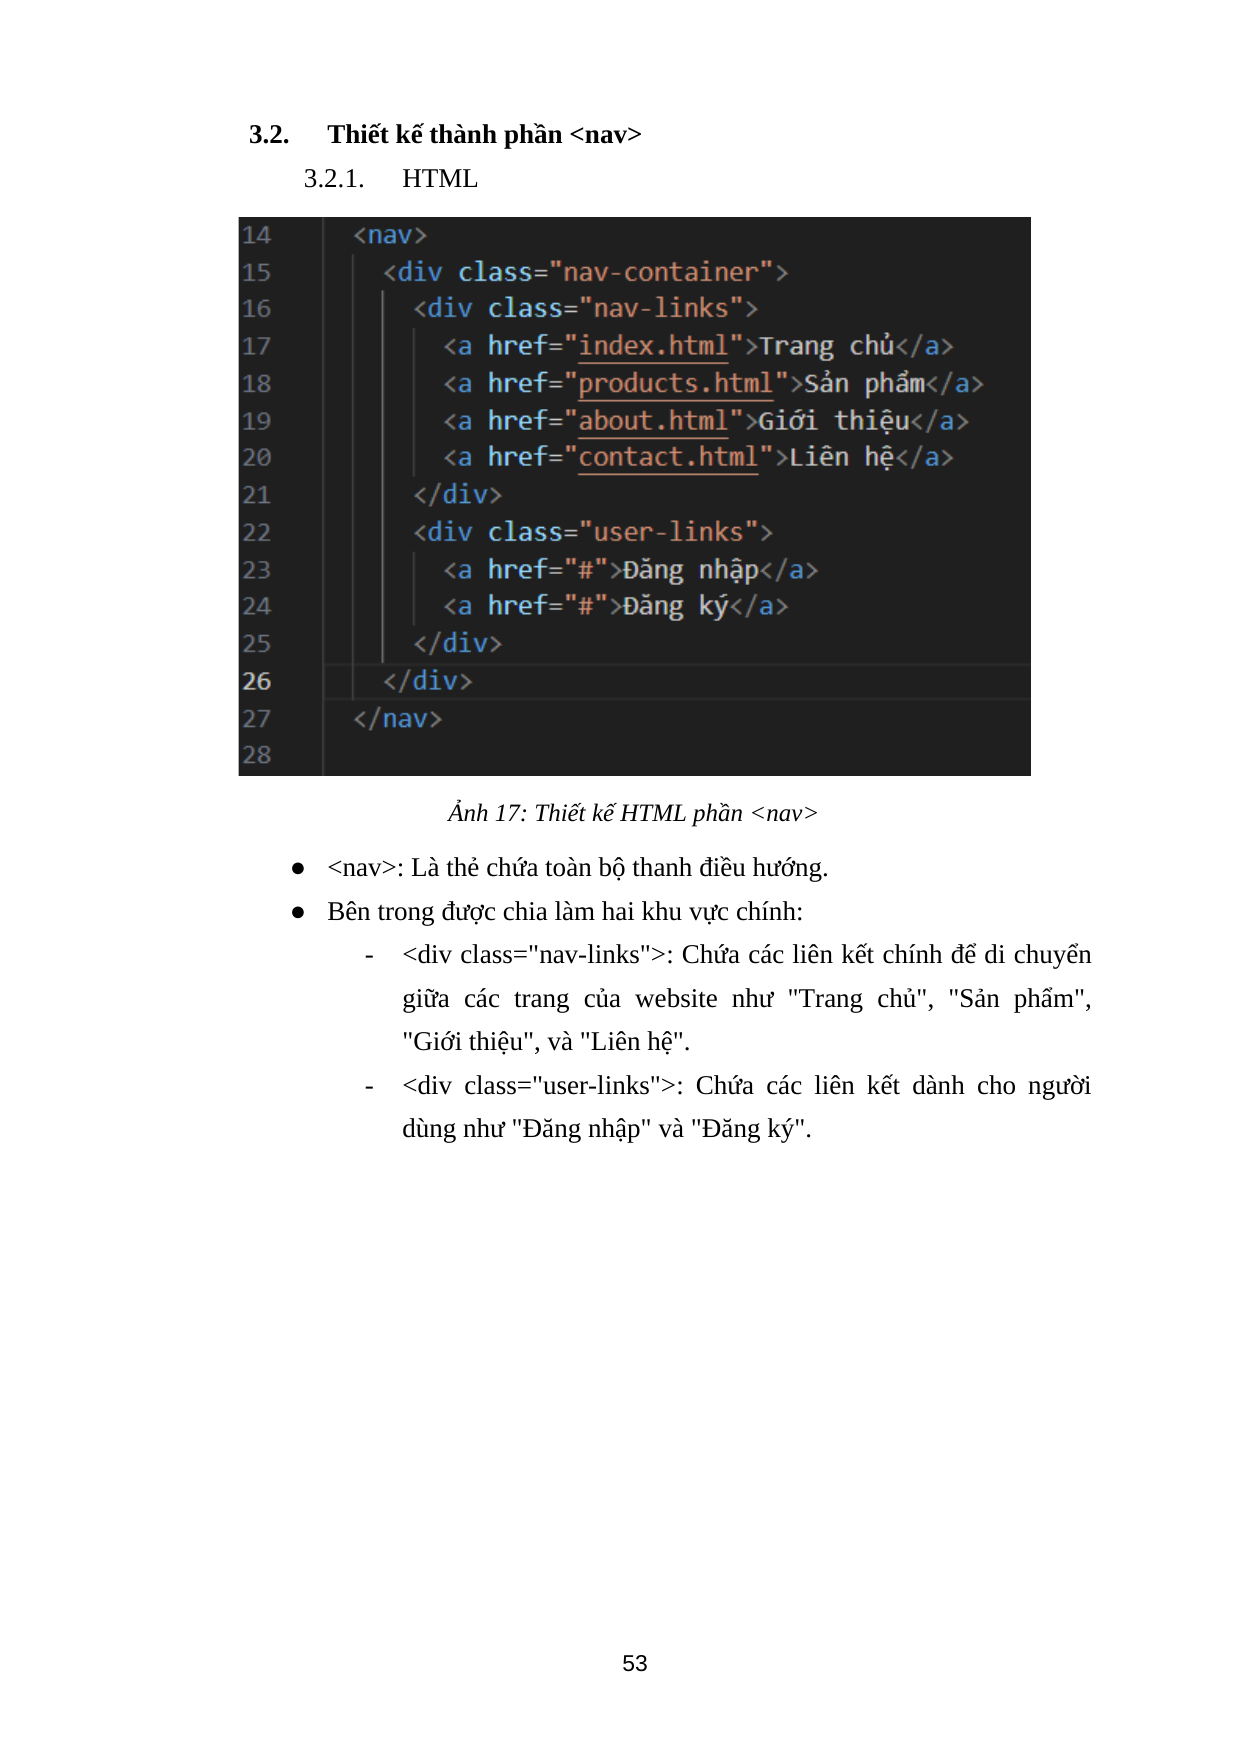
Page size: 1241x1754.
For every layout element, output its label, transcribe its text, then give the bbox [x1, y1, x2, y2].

list HTML [364, 162, 1092, 193]
picture [238, 217, 1031, 776]
list Bên trong được chia làm hai khu vực chính: [289, 895, 1092, 926]
list Thiết kế thành phần <nav> [289, 118, 1092, 149]
list <nav>: Là thẻ chứa toàn bộ thanh điều hướng. [289, 851, 1092, 882]
text Ảnh 17: Thiết kế HTML phần <nav> [177, 798, 1092, 827]
list <div class="user-links">: Chứa các liên kết dành cho người dùng như "Đăng nhập" và "Đăng ký". [364, 1069, 1092, 1144]
list <div class="nav-links">: Chứa các liên kết chính để di chuyển giữa các trang của website như "Trang chủ", "Sản phẩm", "Giới thiệu", và "Liên hệ". [364, 938, 1092, 1057]
